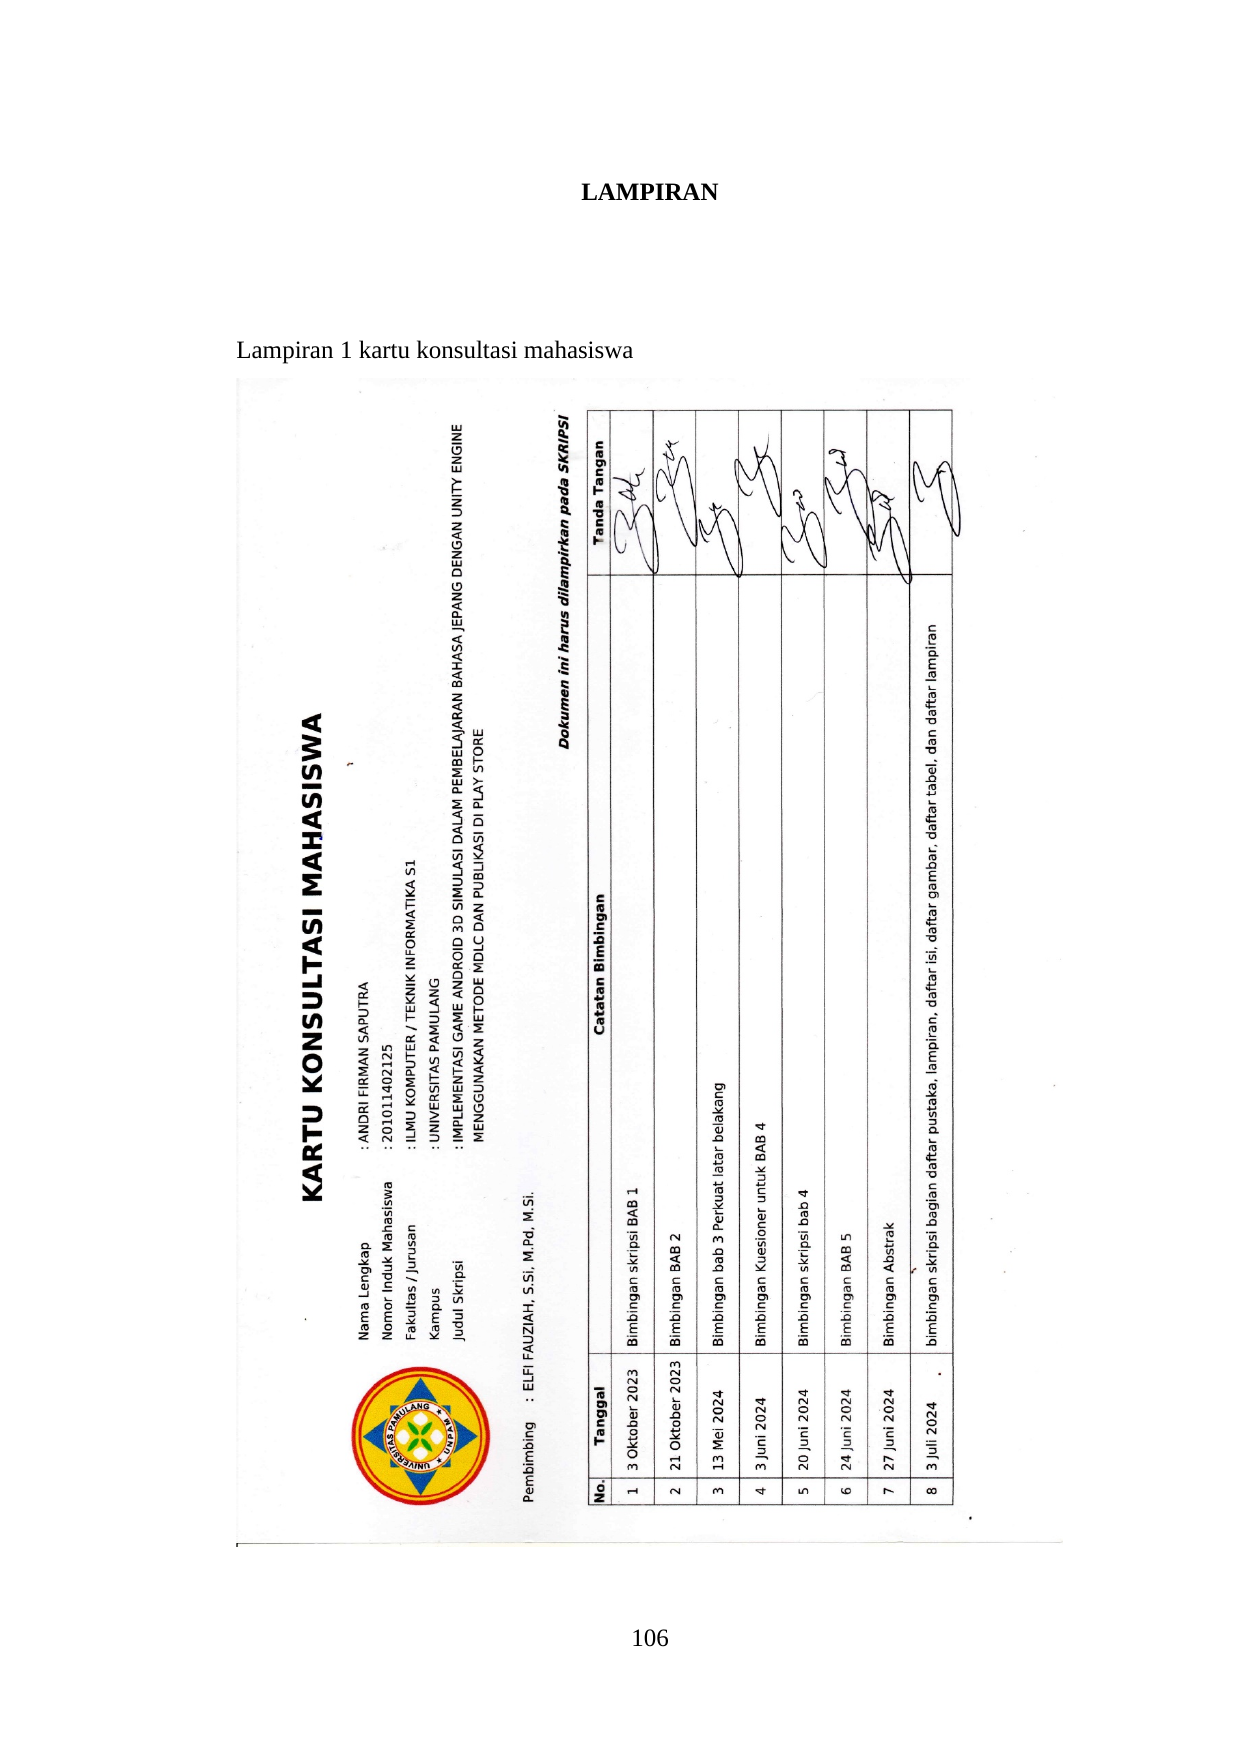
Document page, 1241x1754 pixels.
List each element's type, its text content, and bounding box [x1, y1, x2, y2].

subtitle LAMPIRAN [236, 177, 1063, 206]
text Lampiran 1 kartu konsultasi mahasiswa [236, 335, 1063, 364]
picture [236, 378, 1063, 1547]
